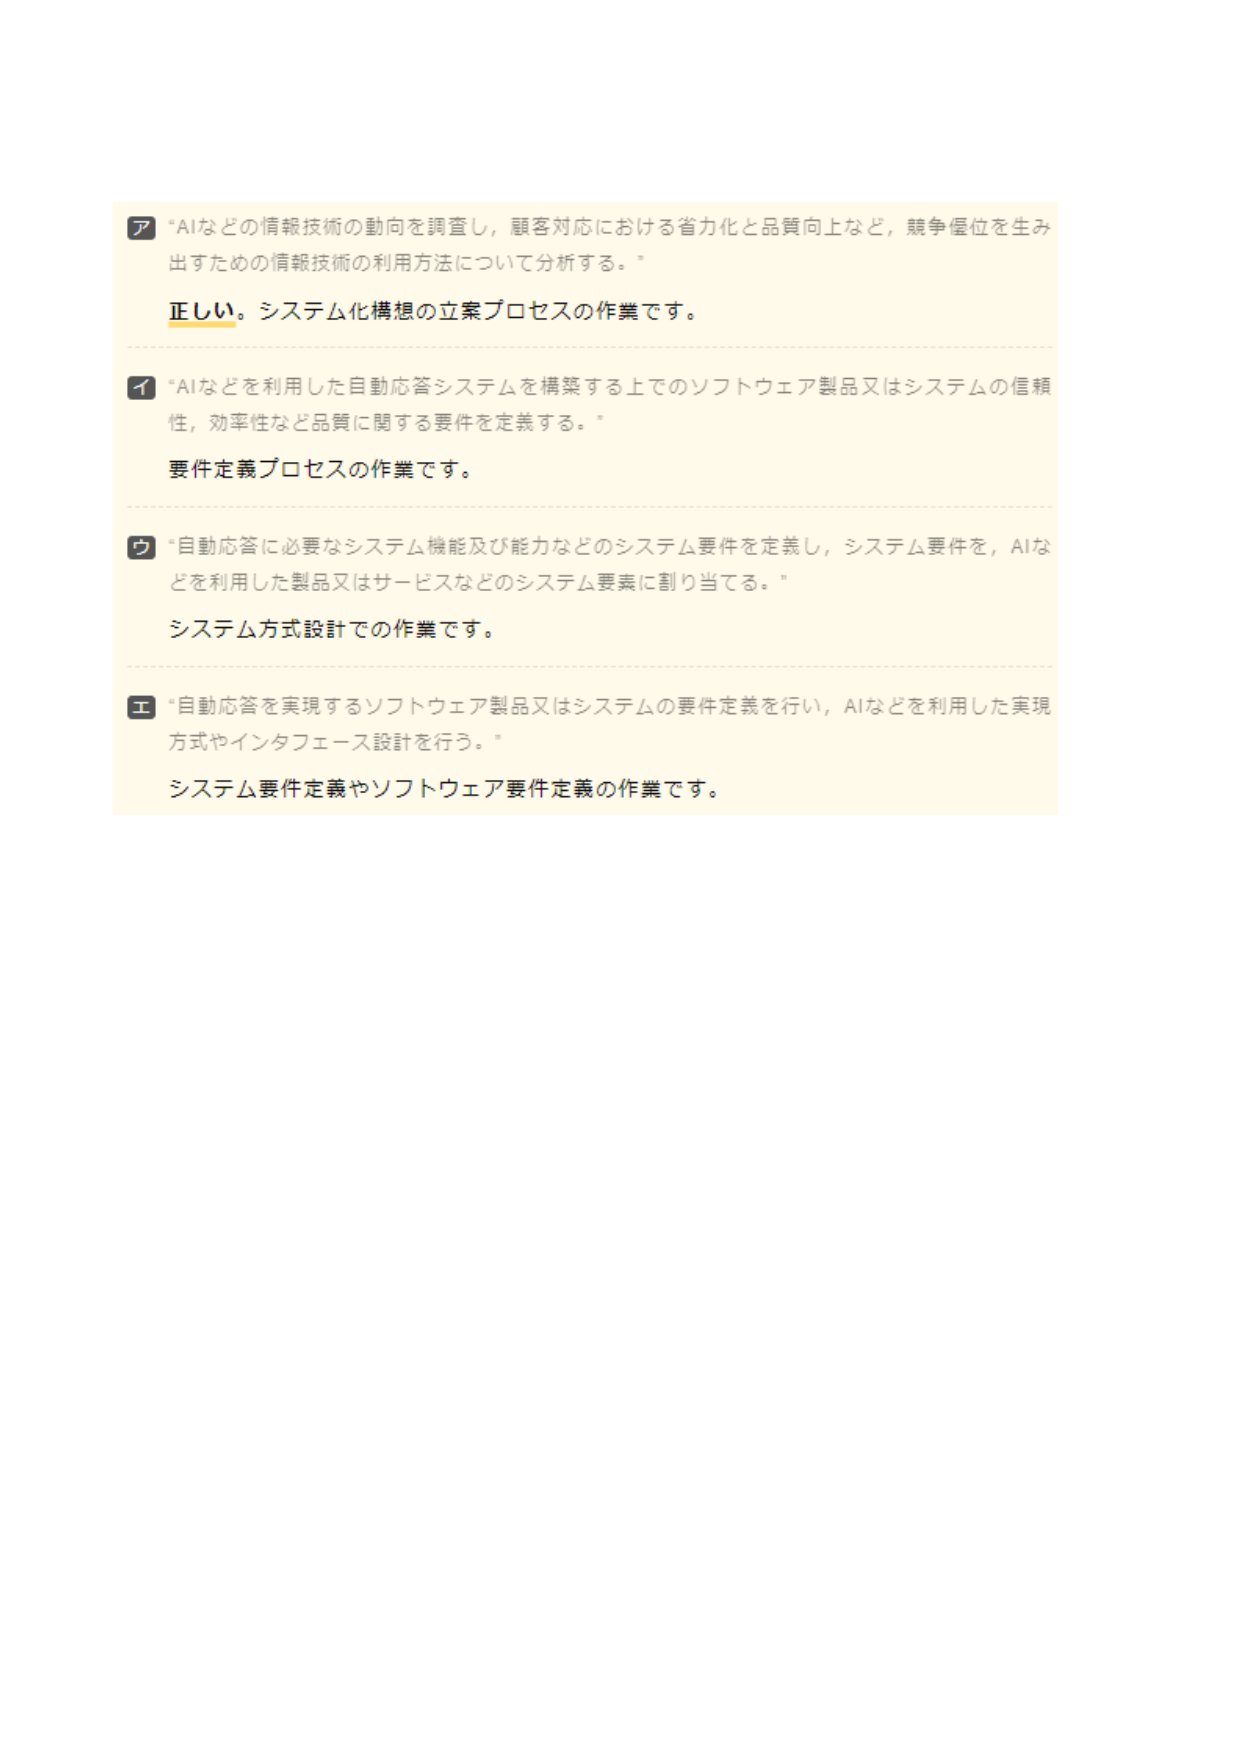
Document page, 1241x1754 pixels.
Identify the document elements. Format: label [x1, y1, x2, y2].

picture [112, 202, 1058, 815]
